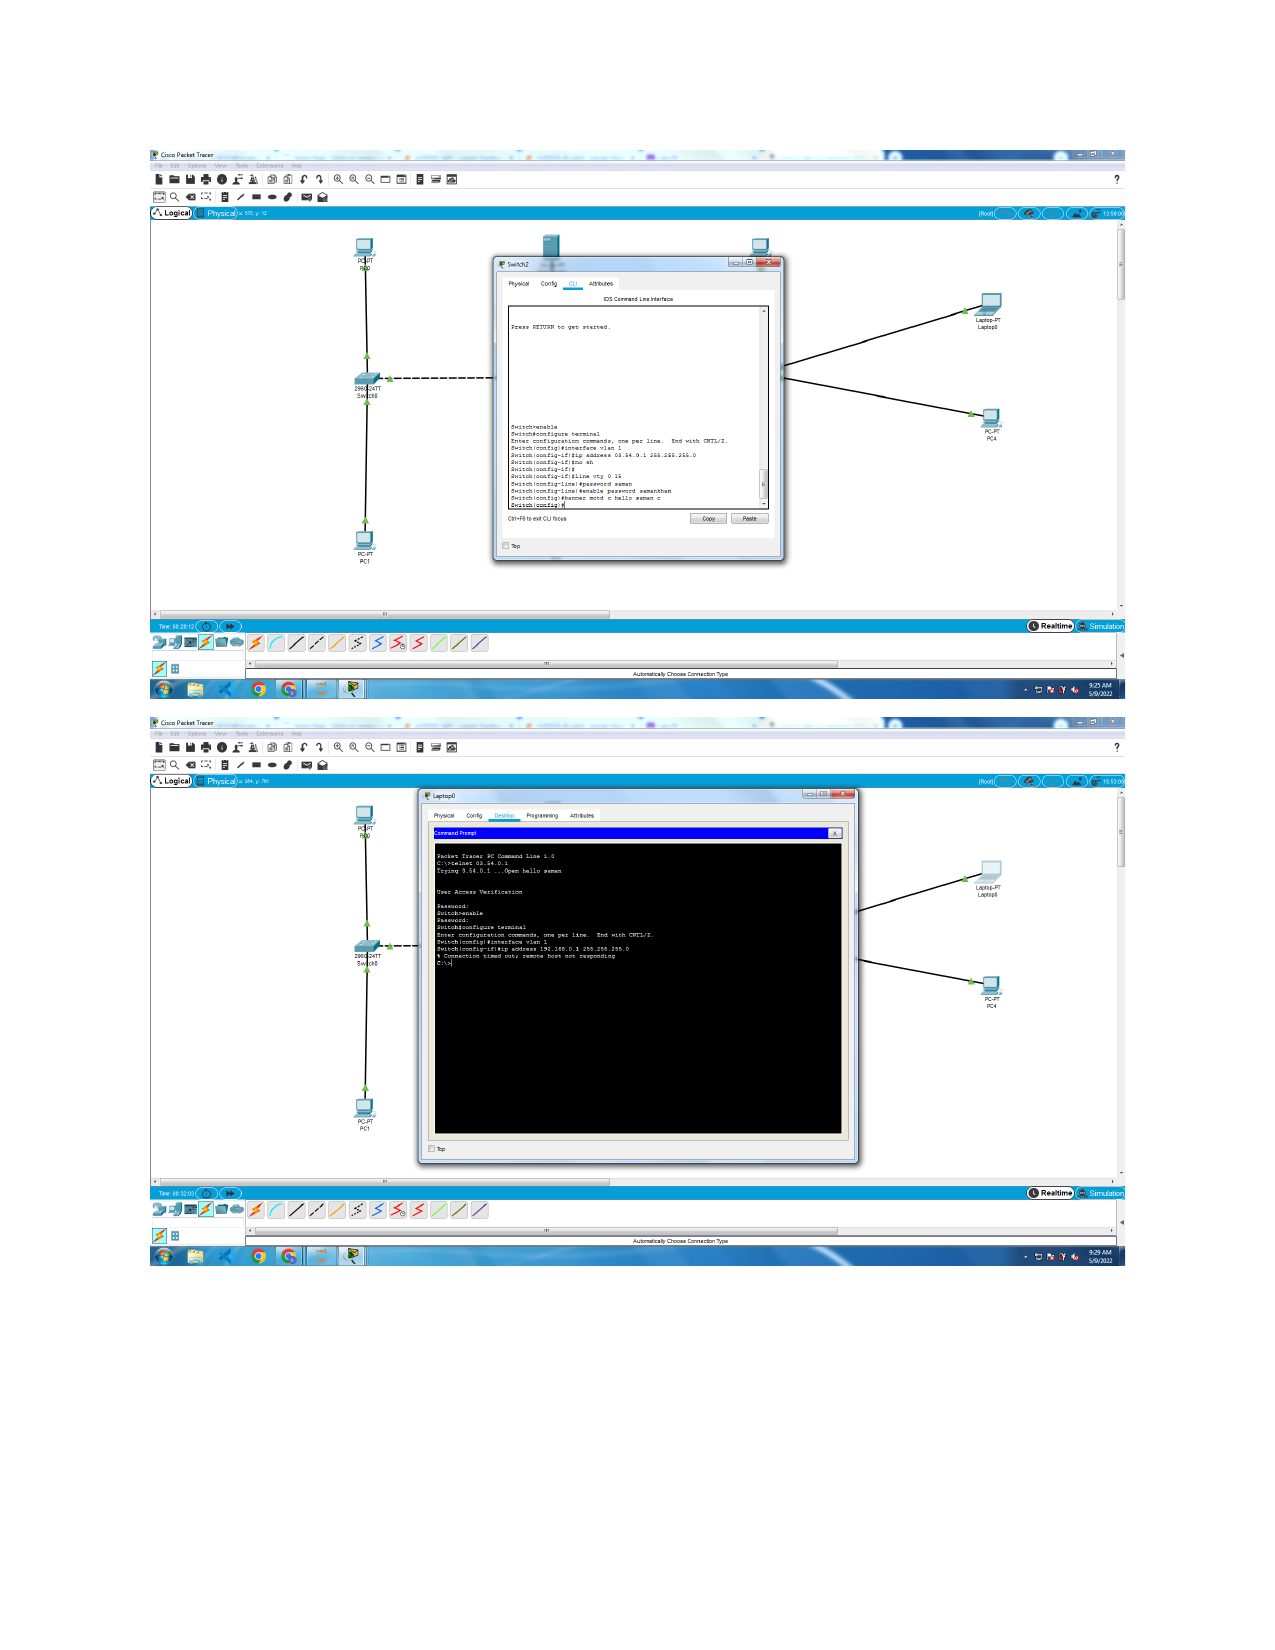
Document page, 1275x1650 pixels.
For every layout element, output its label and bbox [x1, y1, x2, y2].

picture [1025, 778, 1032, 784]
picture [150, 150, 1125, 699]
picture [150, 717, 1125, 1266]
picture [1025, 210, 1032, 216]
